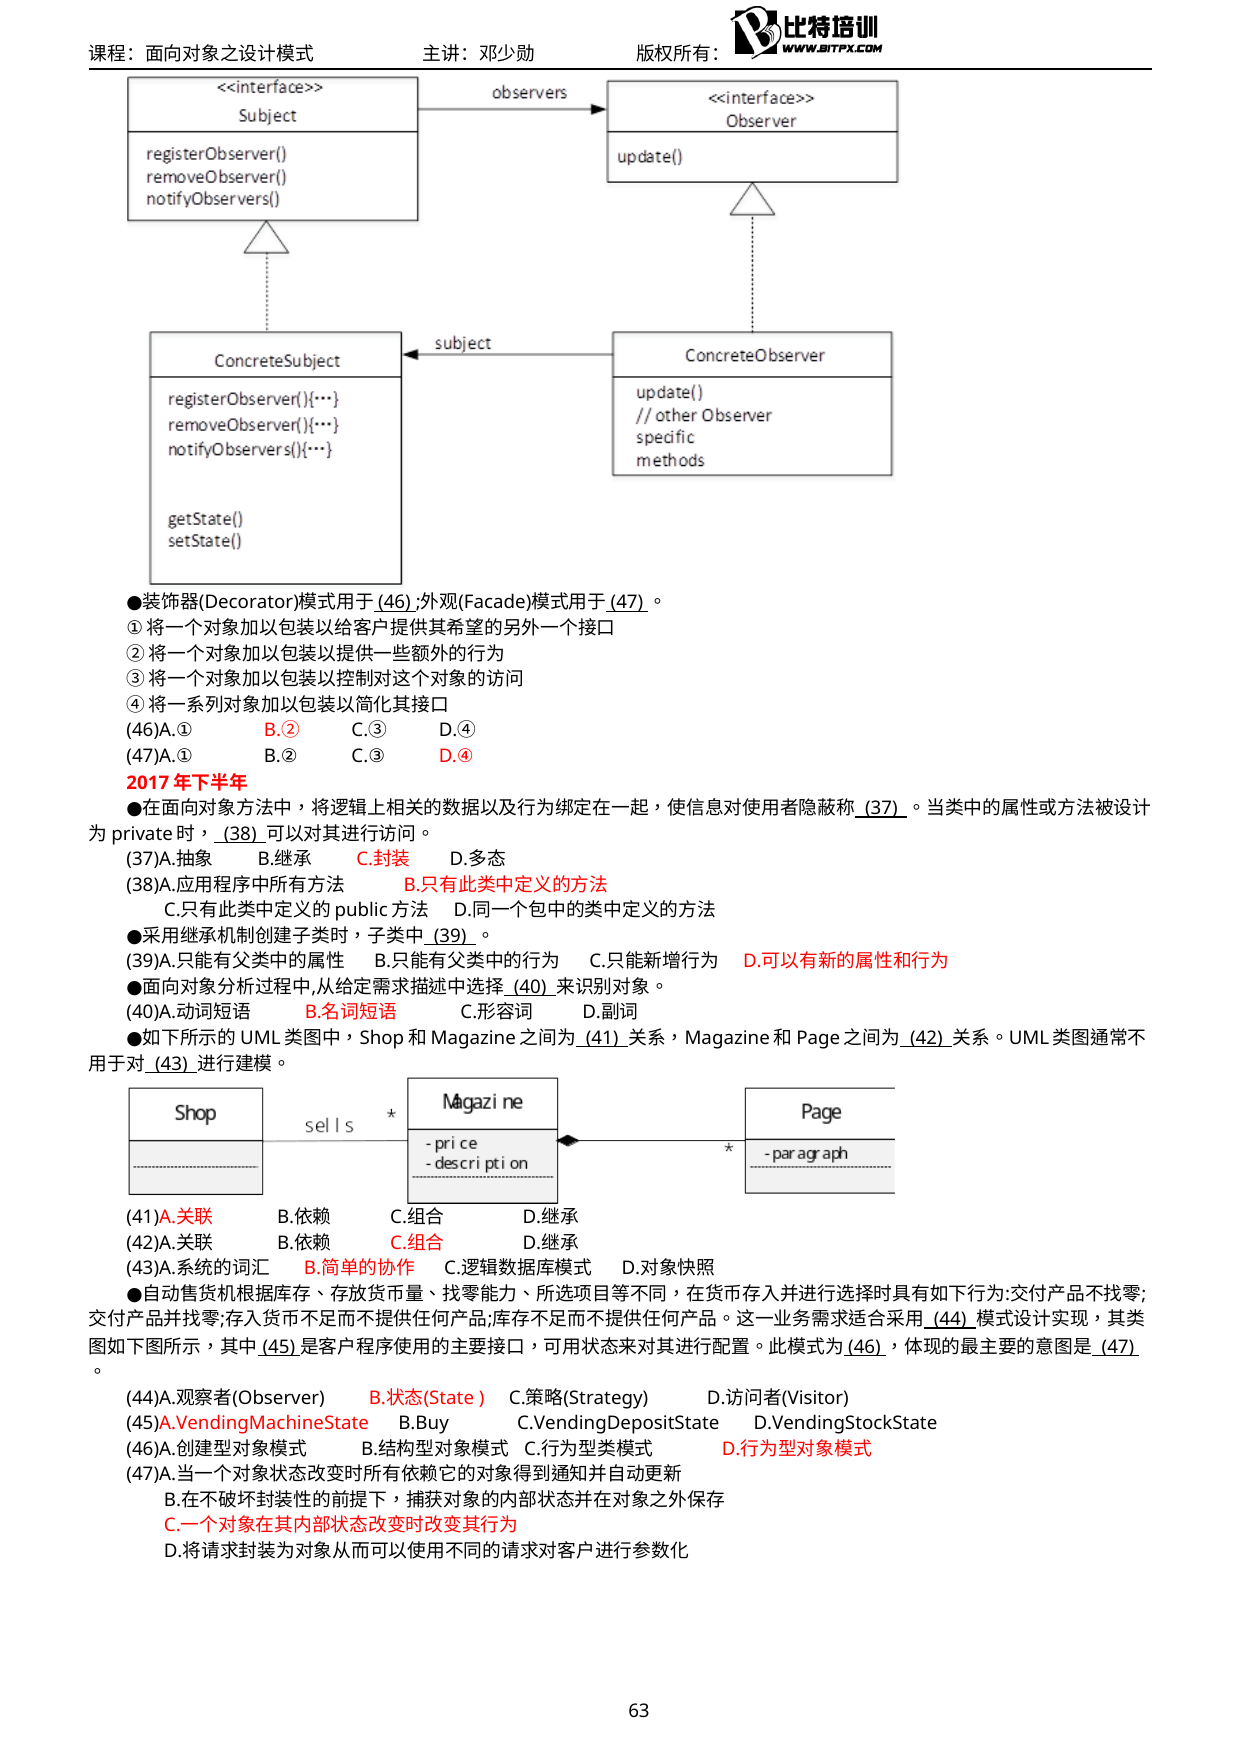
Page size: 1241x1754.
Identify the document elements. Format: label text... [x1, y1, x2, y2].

text ②将一个对象加以包装以提供一些额外的行为 [89, 640, 1152, 665]
text (47)A.① B.② C.③ D.④ [89, 742, 1152, 767]
text C.一个对象在其内部状态改变时改变其行为 [89, 1512, 1152, 1537]
text ④将一系列对象加以包装以简化其接口 [89, 691, 1152, 716]
picture [730, 6, 885, 61]
text B.在不破坏封装性的前提下，捕获对象的内部状态并在对象之外保存 [89, 1486, 1152, 1512]
text ①将一个对象加以包装以给客户提供其希望的另外一个接口 [89, 614, 1152, 640]
text ●装饰器(Decorator)模式用于 (46) ;外观(Facade)模式用于 (47) 。 [89, 589, 1152, 614]
text (41)A.关联 B.依赖 C.组合 D.继承 [89, 1204, 1152, 1229]
text (46)A.创建型对象模式 B.结构型对象模式 C.行为型类模式 D.行为型对象模式 [89, 1435, 1152, 1461]
text (44)A.观察者(Observer) B.状态(State ) C.策略(Strategy) D.访问者(Visitor) [89, 1384, 1152, 1409]
text D.将请求封装为对象从而可以使用不同的请求对客户进行参数化 [89, 1537, 1152, 1563]
text ●自动售货机根据库存、存放货币量、找零能力、所选项目等不同，在货币存入并进行选择时具有如下行为:交付产品不找零;交付产品并找零;存入货币不足而不提供任何产品;库存不足而不提供任何产品。这一业务需求适合采用 (44) 模式设计实现，其类图如下图所示，其中 (45) 是客户程序使用的主要接口，可用状态来对其进行配置。此模式为 (46) ，体现的最主要的意图是 (47) 。 [89, 1280, 1152, 1384]
text ●如下所示的UML类图中，Shop和Magazine之间为 (41) 关系，Magazine和Page之间为 (42) 关系。UML类图通常不用于对 (43) 进行建模。 [89, 1024, 1152, 1075]
text (46)A.① B.② C.③ D.④ [89, 716, 1152, 742]
text (47)A.当一个对象状态改变时所有依赖它的对象得到通知并自动更新 [89, 1461, 1152, 1486]
text ③将一个对象加以包装以控制对这个对象的访问 [89, 665, 1152, 691]
text (37)A.抽象 B.继承 C.封装 D.多态 [89, 846, 1152, 871]
text (42)A.关联 B.依赖 C.组合 D.继承 [89, 1229, 1152, 1255]
picture [126, 75, 903, 589]
text ●面向对象分析过程中,从给定需求描述中选择 (40) 来识别对象。 [89, 973, 1152, 999]
text ●在面向对象方法中，将逻辑上相关的数据以及行为绑定在一起，使信息对使用者隐蔽称 (37) 。当类中的属性或方法被设计为private时， (38) 可以对其进行访问。 [89, 794, 1152, 846]
text (40)A.动词短语 B.名词短语 C.形容词 D.副词 [89, 999, 1152, 1024]
text ●采用继承机制创建子类时，子类中 (39) 。 [89, 922, 1152, 948]
text (43)A.系统的词汇 B.简单的协作 C.逻辑数据库模式 D.对象快照 [89, 1255, 1152, 1280]
text (38)A.应用程序中所有方法 B.只有此类中定义的方法 [89, 871, 1152, 897]
text (45)A.VendingMachineState B.Buy C.VendingDepositState D.VendingStockState [89, 1409, 1152, 1435]
text C.只有此类中定义的public方法 D.同一个包中的类中定义的方法 [89, 897, 1152, 922]
subtitle 2017年下半年 [126, 767, 1152, 794]
text (39)A.只能有父类中的属性 B.只能有父类中的行为 C.只能新增行为 D.可以有新的属性和行为 [89, 948, 1152, 973]
